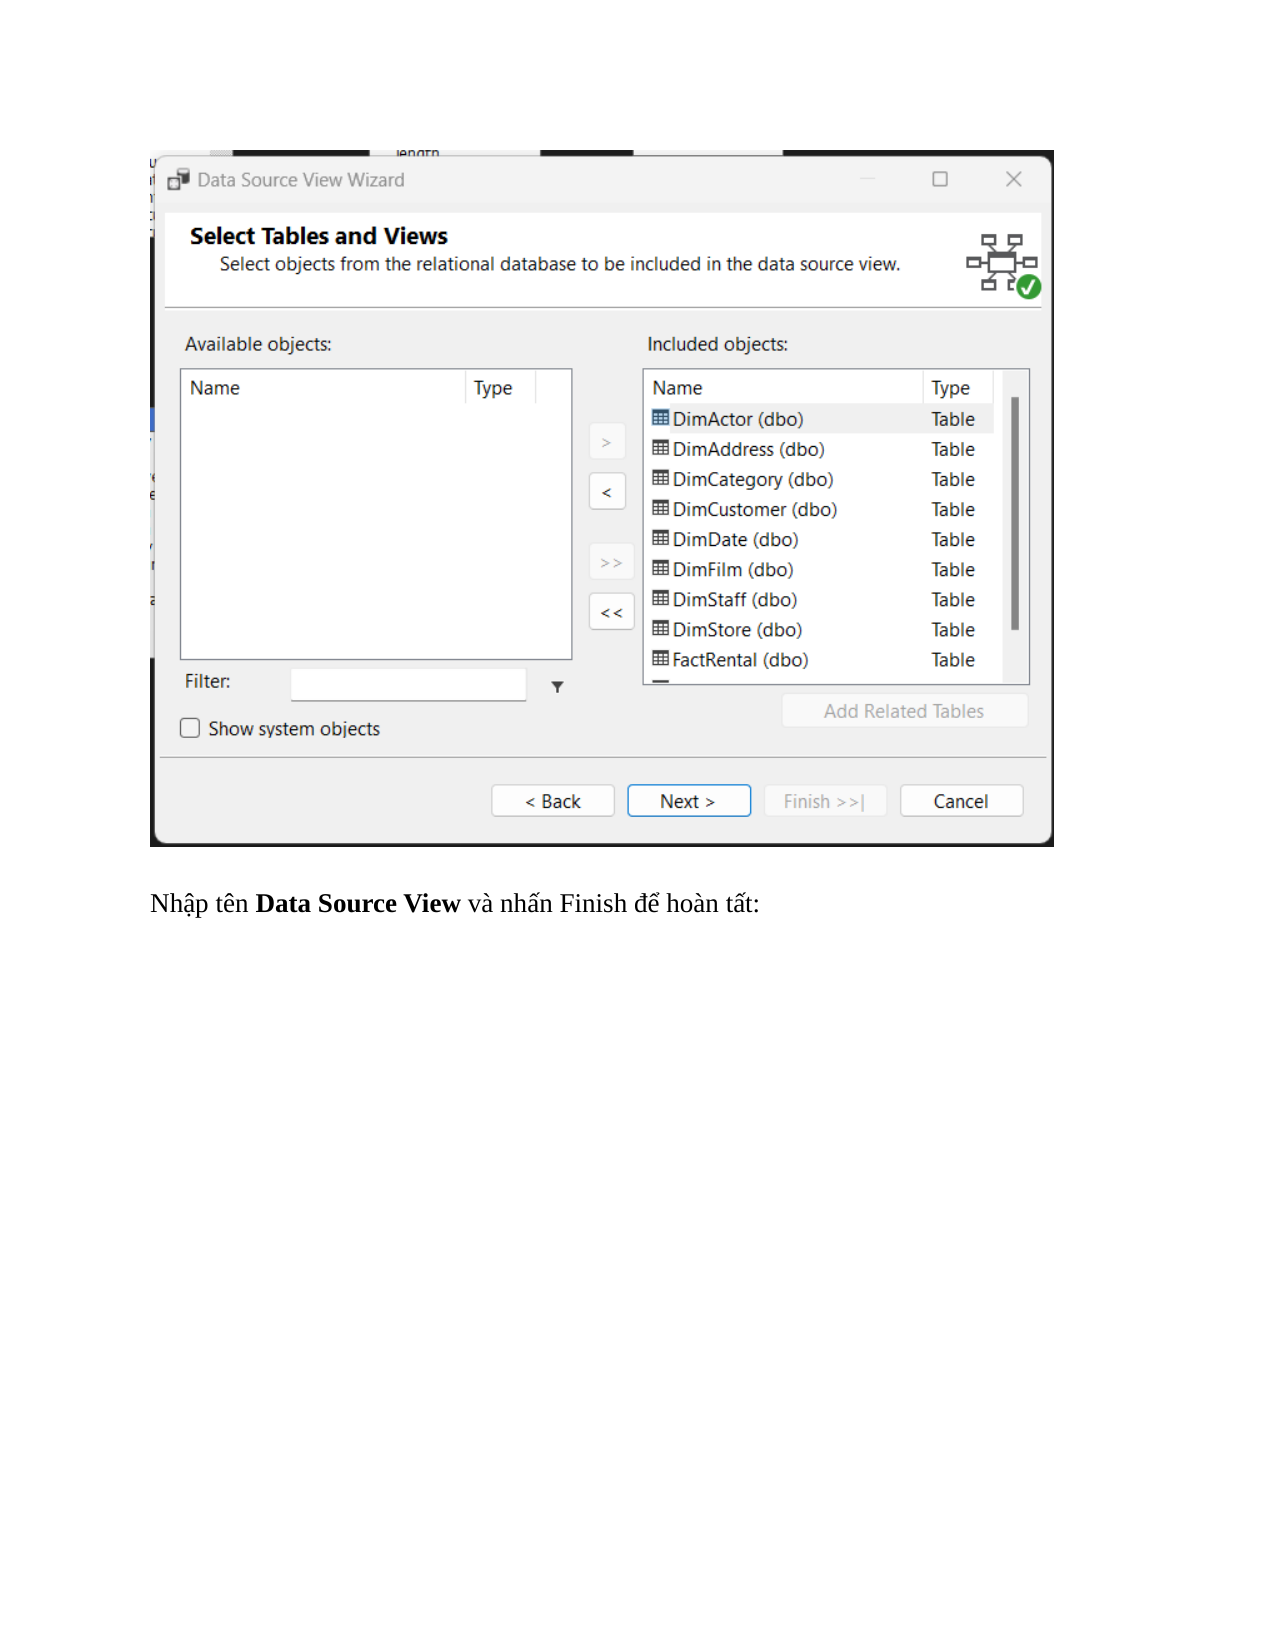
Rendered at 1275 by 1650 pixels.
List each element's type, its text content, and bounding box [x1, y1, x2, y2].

text Nhập tên Data Source View và nhấn Finish để hoàn tất: [150, 887, 1125, 918]
picture [150, 150, 1054, 847]
